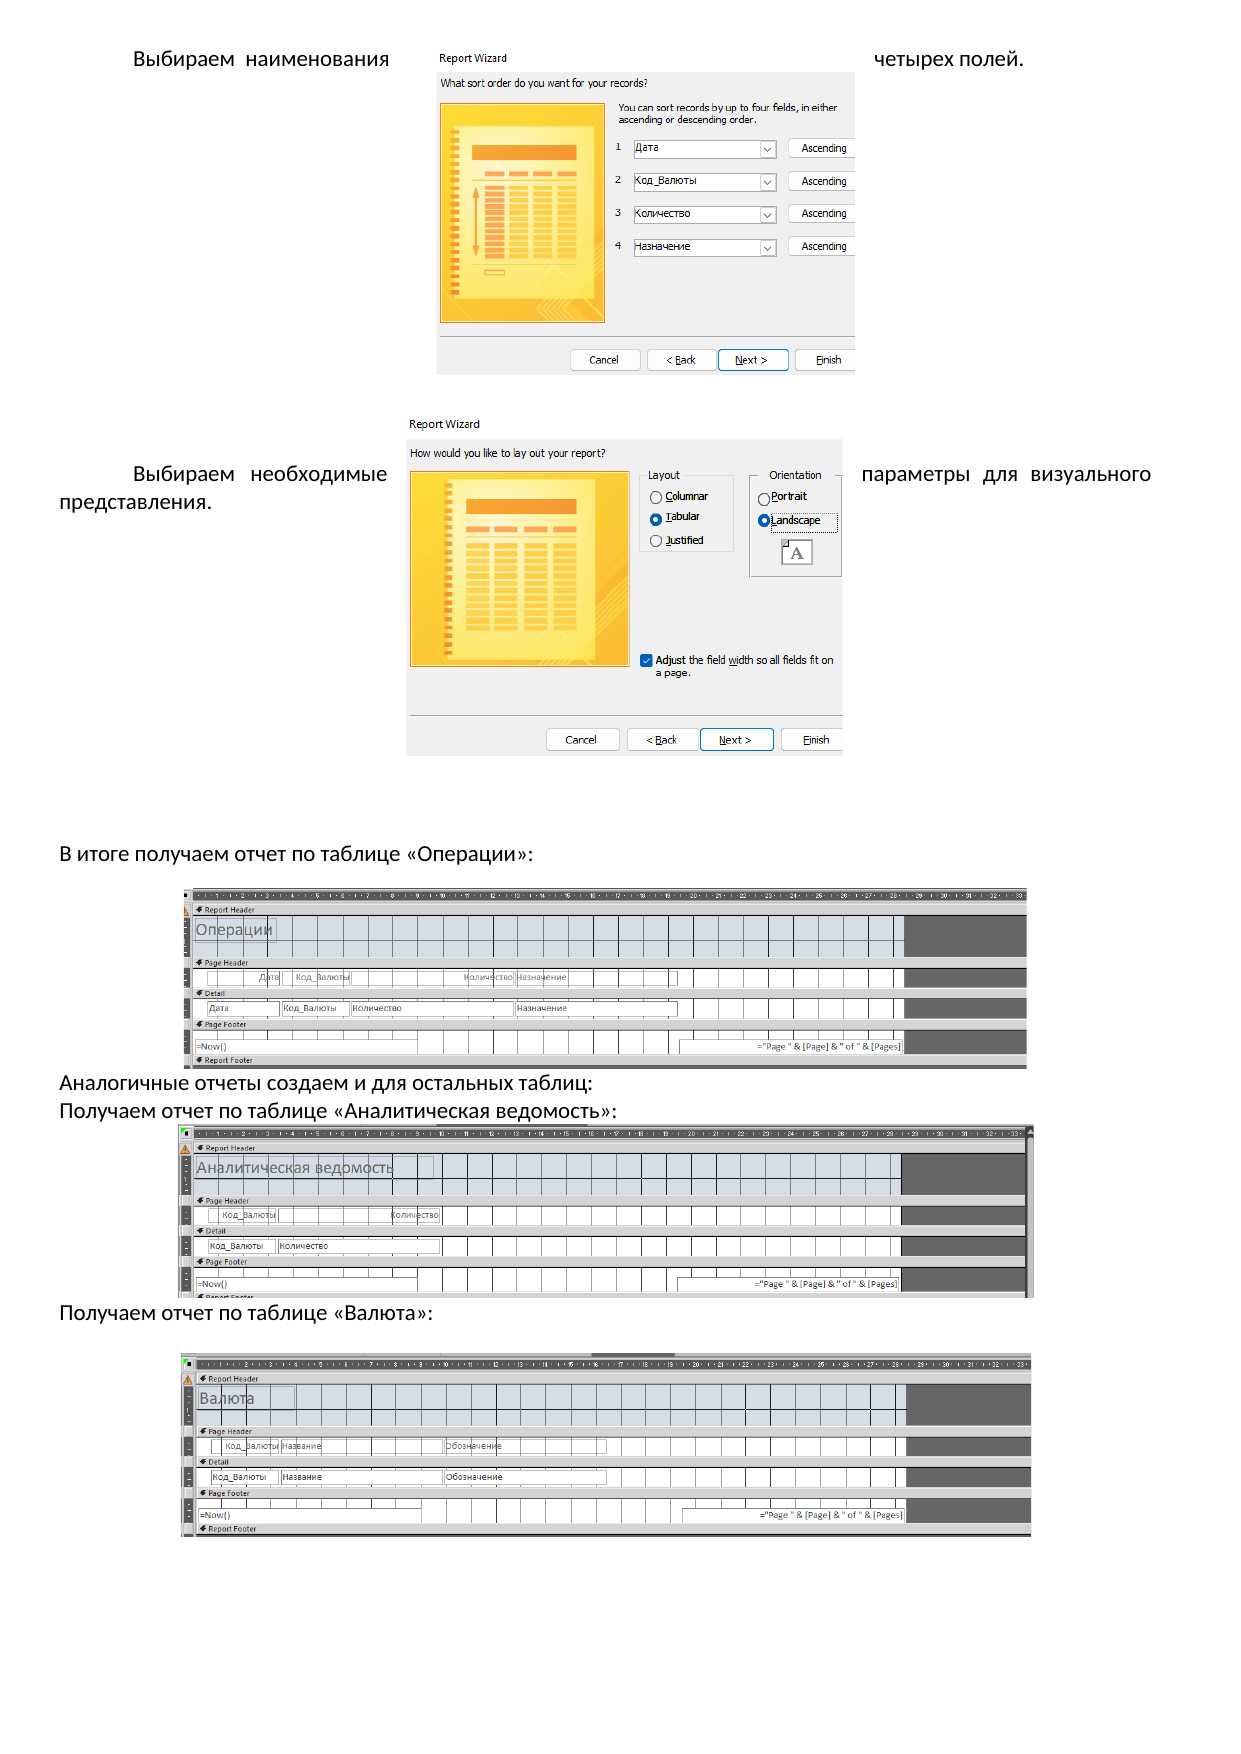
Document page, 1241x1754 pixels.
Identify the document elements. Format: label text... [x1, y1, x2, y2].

picture [179, 1353, 1032, 1537]
text Получаем отчет по таблице «Аналитическая ведомость»: [59, 1096, 1152, 1124]
text Получаем отчет по таблице «Валюта»: [59, 1298, 1152, 1326]
picture [406, 412, 843, 756]
text Выбираем необходимые параметры для визуального представления. [59, 459, 406, 515]
picture [183, 888, 1027, 1069]
picture [177, 1124, 1034, 1298]
picture [436, 50, 856, 375]
text Выбираем необходимые параметры для визуального представления. [843, 459, 1152, 515]
text В итоге получаем отчет по таблице «Операции»: [59, 839, 1152, 867]
